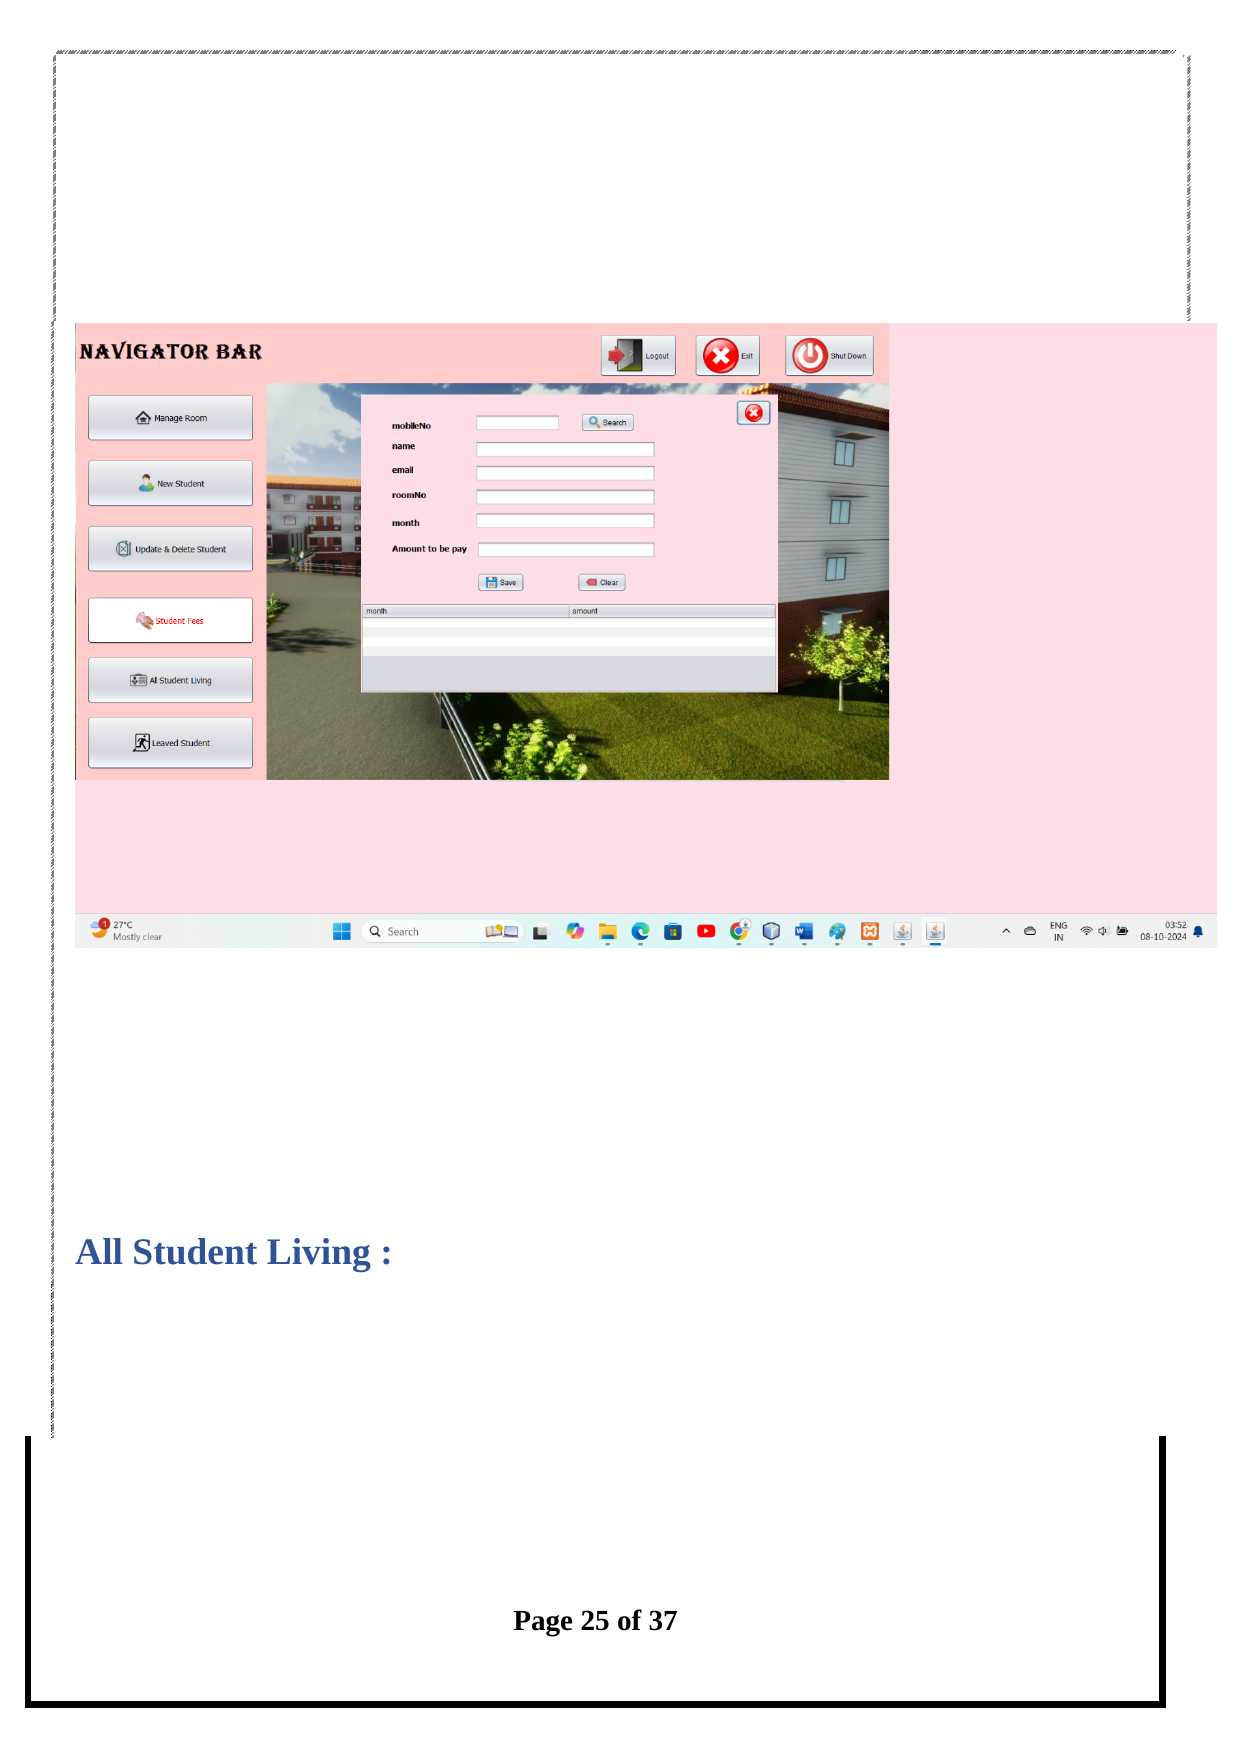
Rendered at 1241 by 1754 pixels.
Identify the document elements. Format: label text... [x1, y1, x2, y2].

picture [75, 323, 1218, 948]
text All Student Living : [75, 1230, 1142, 1273]
picture [50, 49, 1191, 1438]
